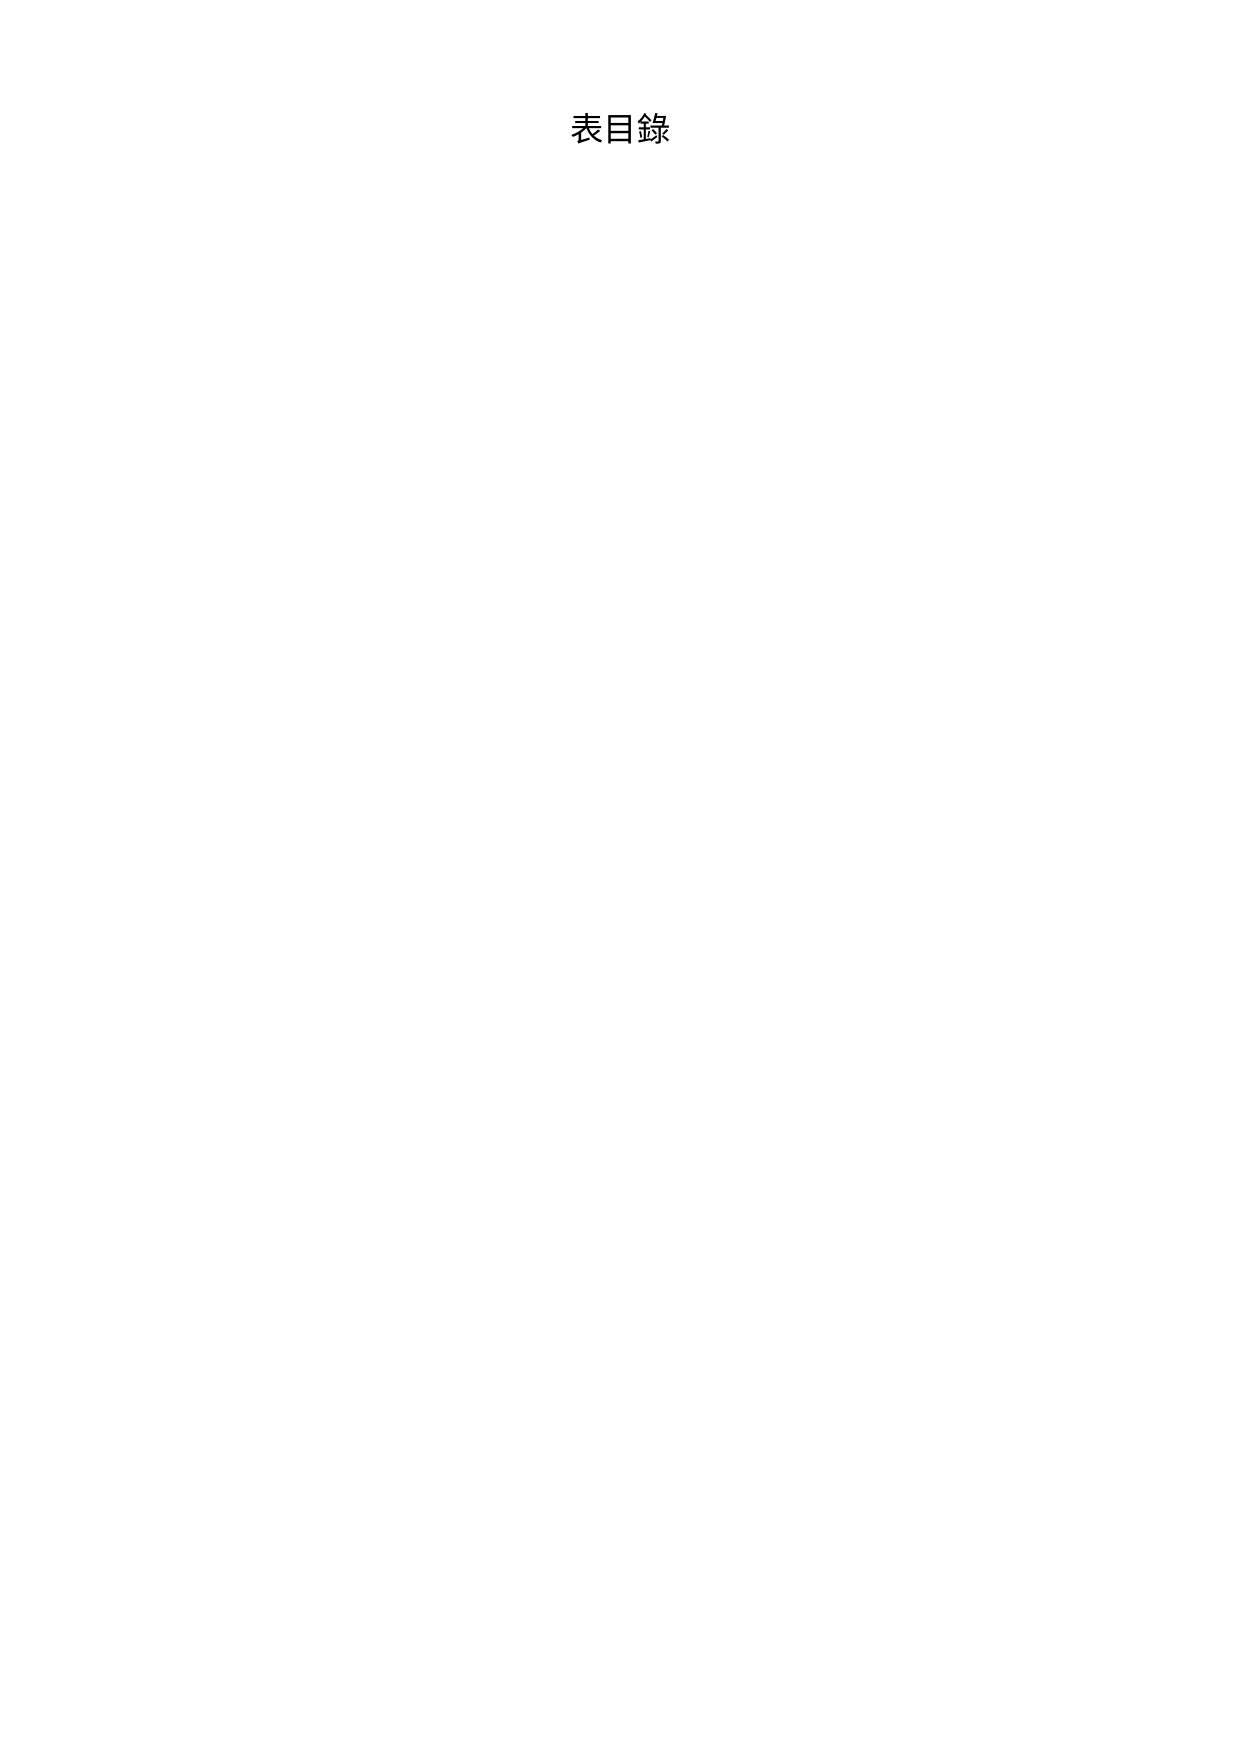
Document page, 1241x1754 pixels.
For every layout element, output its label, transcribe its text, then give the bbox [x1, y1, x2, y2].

text 表目錄 [89, 89, 1152, 164]
